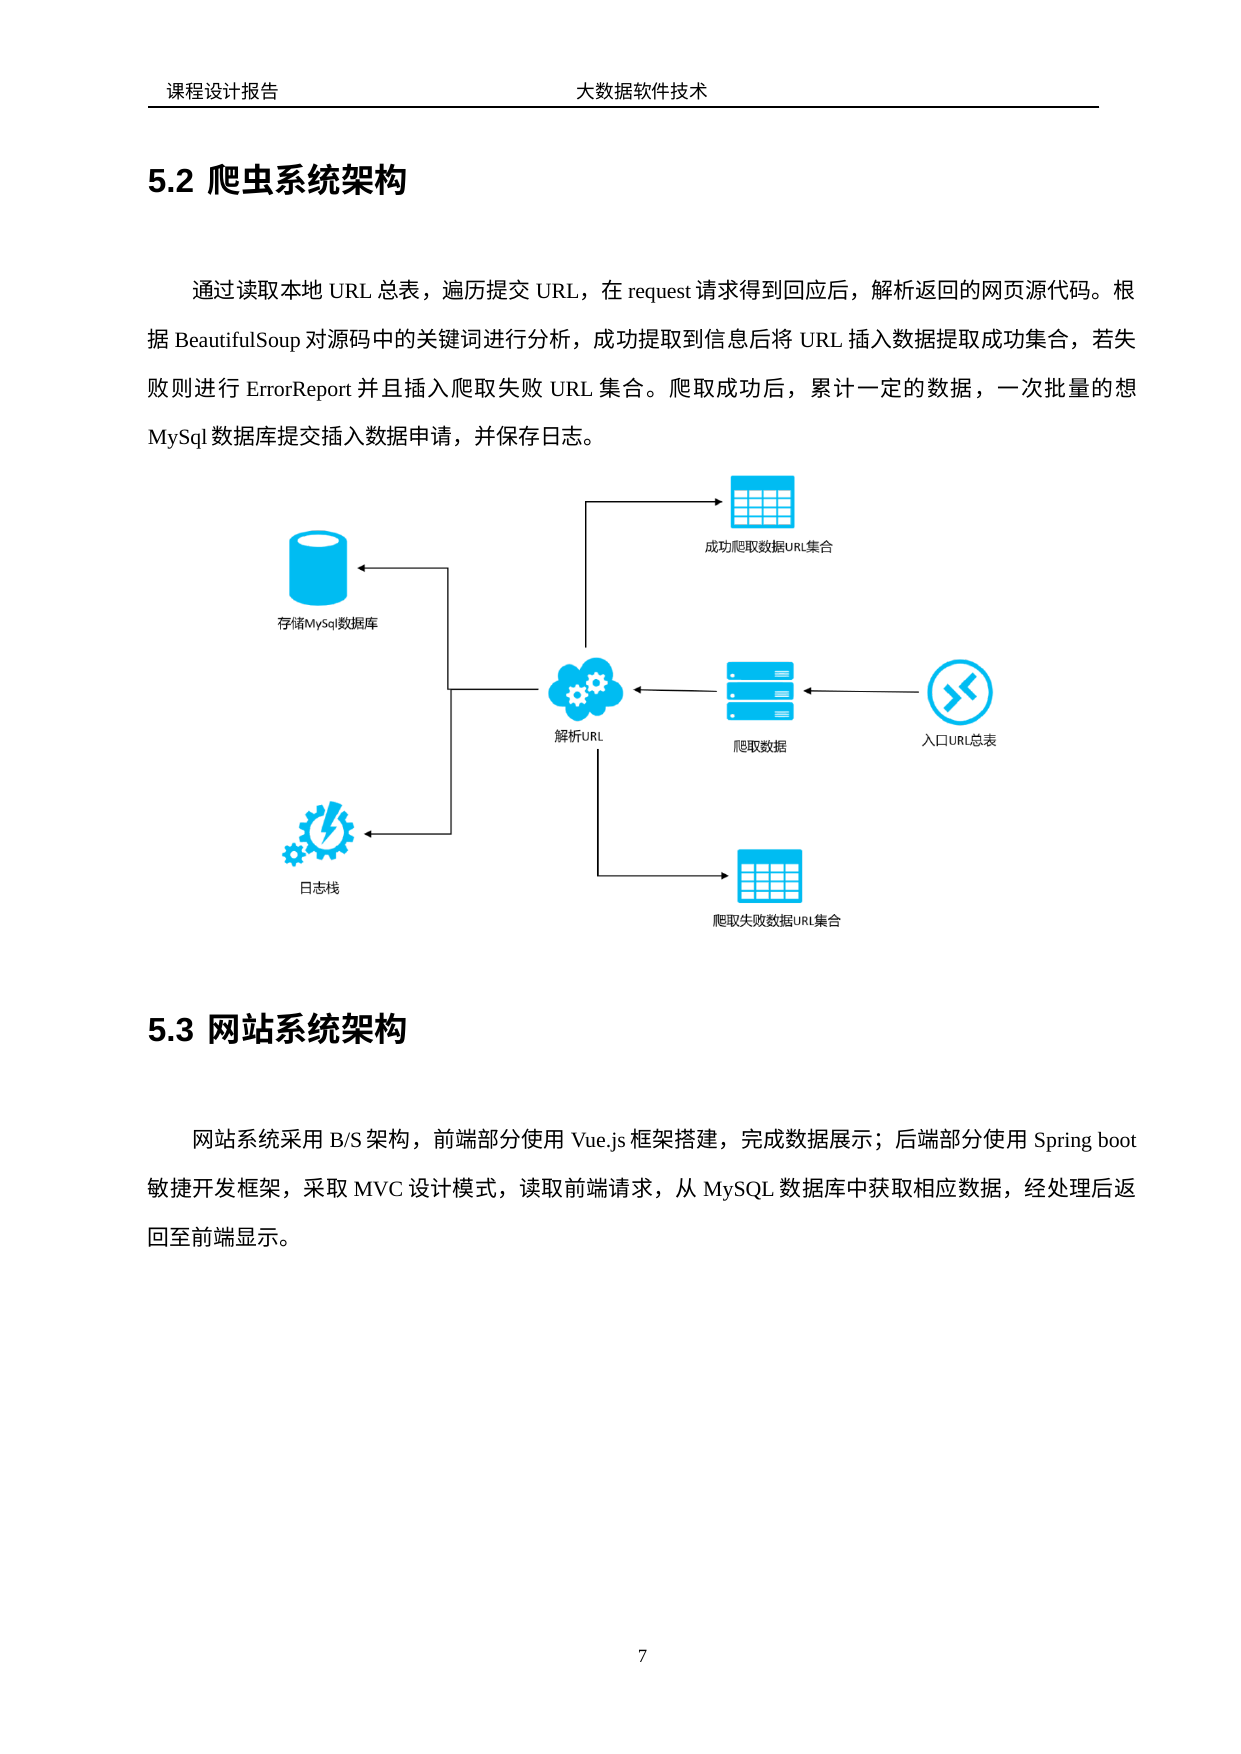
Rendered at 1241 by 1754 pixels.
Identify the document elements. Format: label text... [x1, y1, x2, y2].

text 通过读取本地URL总表，遍历提交URL，在request请求得到回应后，解析返回的网页源代码。根据BeautifulSoup对源码中的关键词进行分析，成功提取到信息后将URL插入数据提取成功集合，若失败则进行ErrorReport并且插入爬取失败URL集合。爬取成功后，累计一定的数据，一次批量的想MySql数据库提交插入数据申请，并保存日志。 [148, 273, 1137, 451]
subtitle 网站系统架构 [148, 994, 1137, 1059]
subtitle 爬虫系统架构 [148, 145, 1137, 210]
picture [268, 467, 1017, 937]
text 网站系统采用B/S架构，前端部分使用Vue.js框架搭建，完成数据展示；后端部分使用Spring boot敏捷开发框架，采取MVC设计模式，读取前端请求，从MySQL数据库中获取相应数据，经处理后返回至前端显示。 [148, 1122, 1137, 1252]
